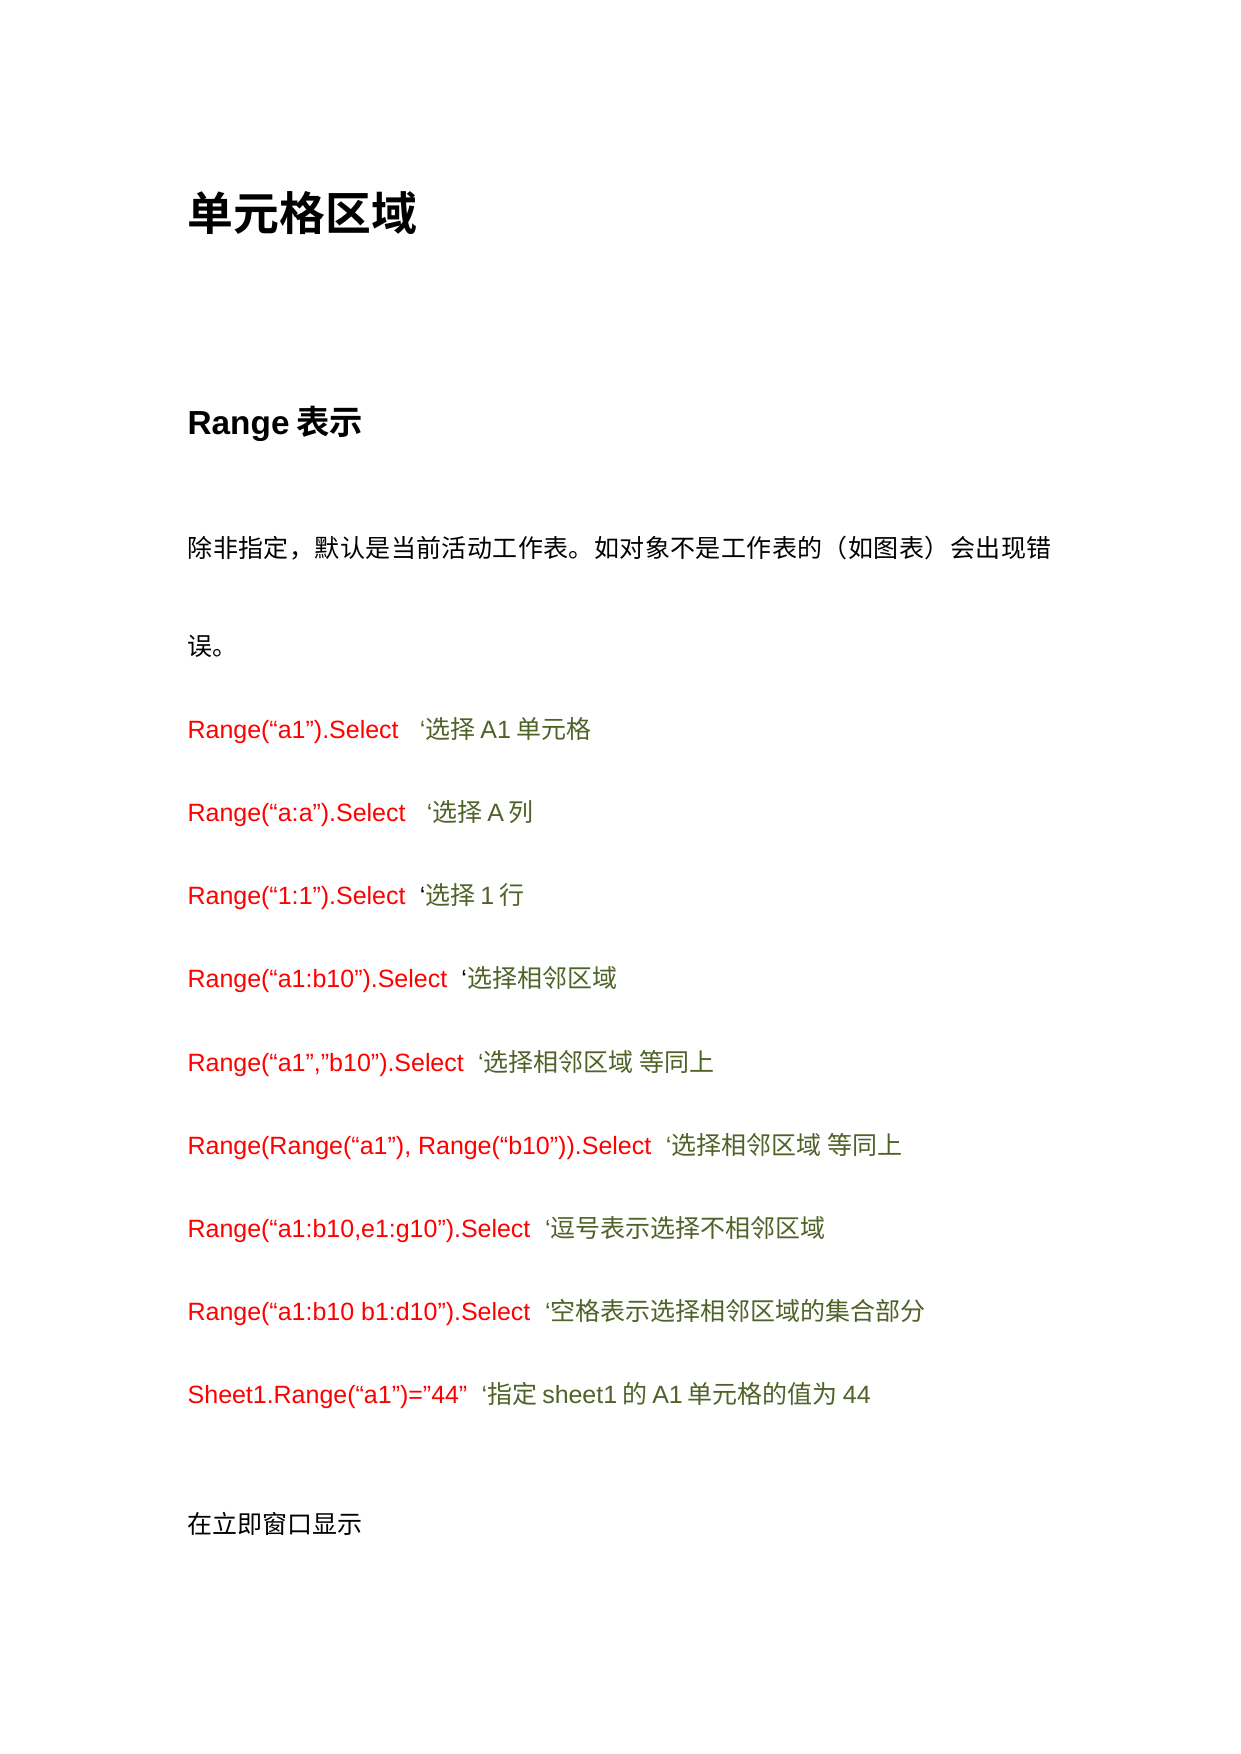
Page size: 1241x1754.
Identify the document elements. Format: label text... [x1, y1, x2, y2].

text Range(Range(“a1”), Range(“b10”)).Select ‘选择相邻区域 等同上 [187, 1111, 1053, 1176]
text Range(“a1”).Select ‘选择A1单元格 [187, 695, 1053, 760]
subtitle Range表示 [187, 387, 1053, 452]
text Range(“a1”,”b10”).Select ‘选择相邻区域 等同上 [187, 1028, 1053, 1093]
text Range(“a1:b10 b1:d10”).Select ‘空格表示选择相邻区域的集合部分 [187, 1277, 1053, 1342]
text 在立即窗口显示 [187, 1490, 1053, 1555]
text Range(“a1:b10,e1:g10”).Select ‘逗号表示选择不相邻区域 [187, 1194, 1053, 1259]
subtitle 单元格区域 [187, 162, 1053, 259]
text Sheet1.Range(“a1”)=”44” ‘指定sheet1的A1单元格的值为44 [187, 1360, 1053, 1425]
text 除非指定，默认是当前活动工作表。如对象不是工作表的（如图表）会出现错误。 [187, 514, 1053, 677]
text Range(“1:1”).Select ‘选择1行 [187, 861, 1053, 926]
text Range(“a1:b10”).Select ‘选择相邻区域 [187, 944, 1053, 1009]
text Range(“a:a”).Select ‘选择A列 [187, 778, 1053, 843]
